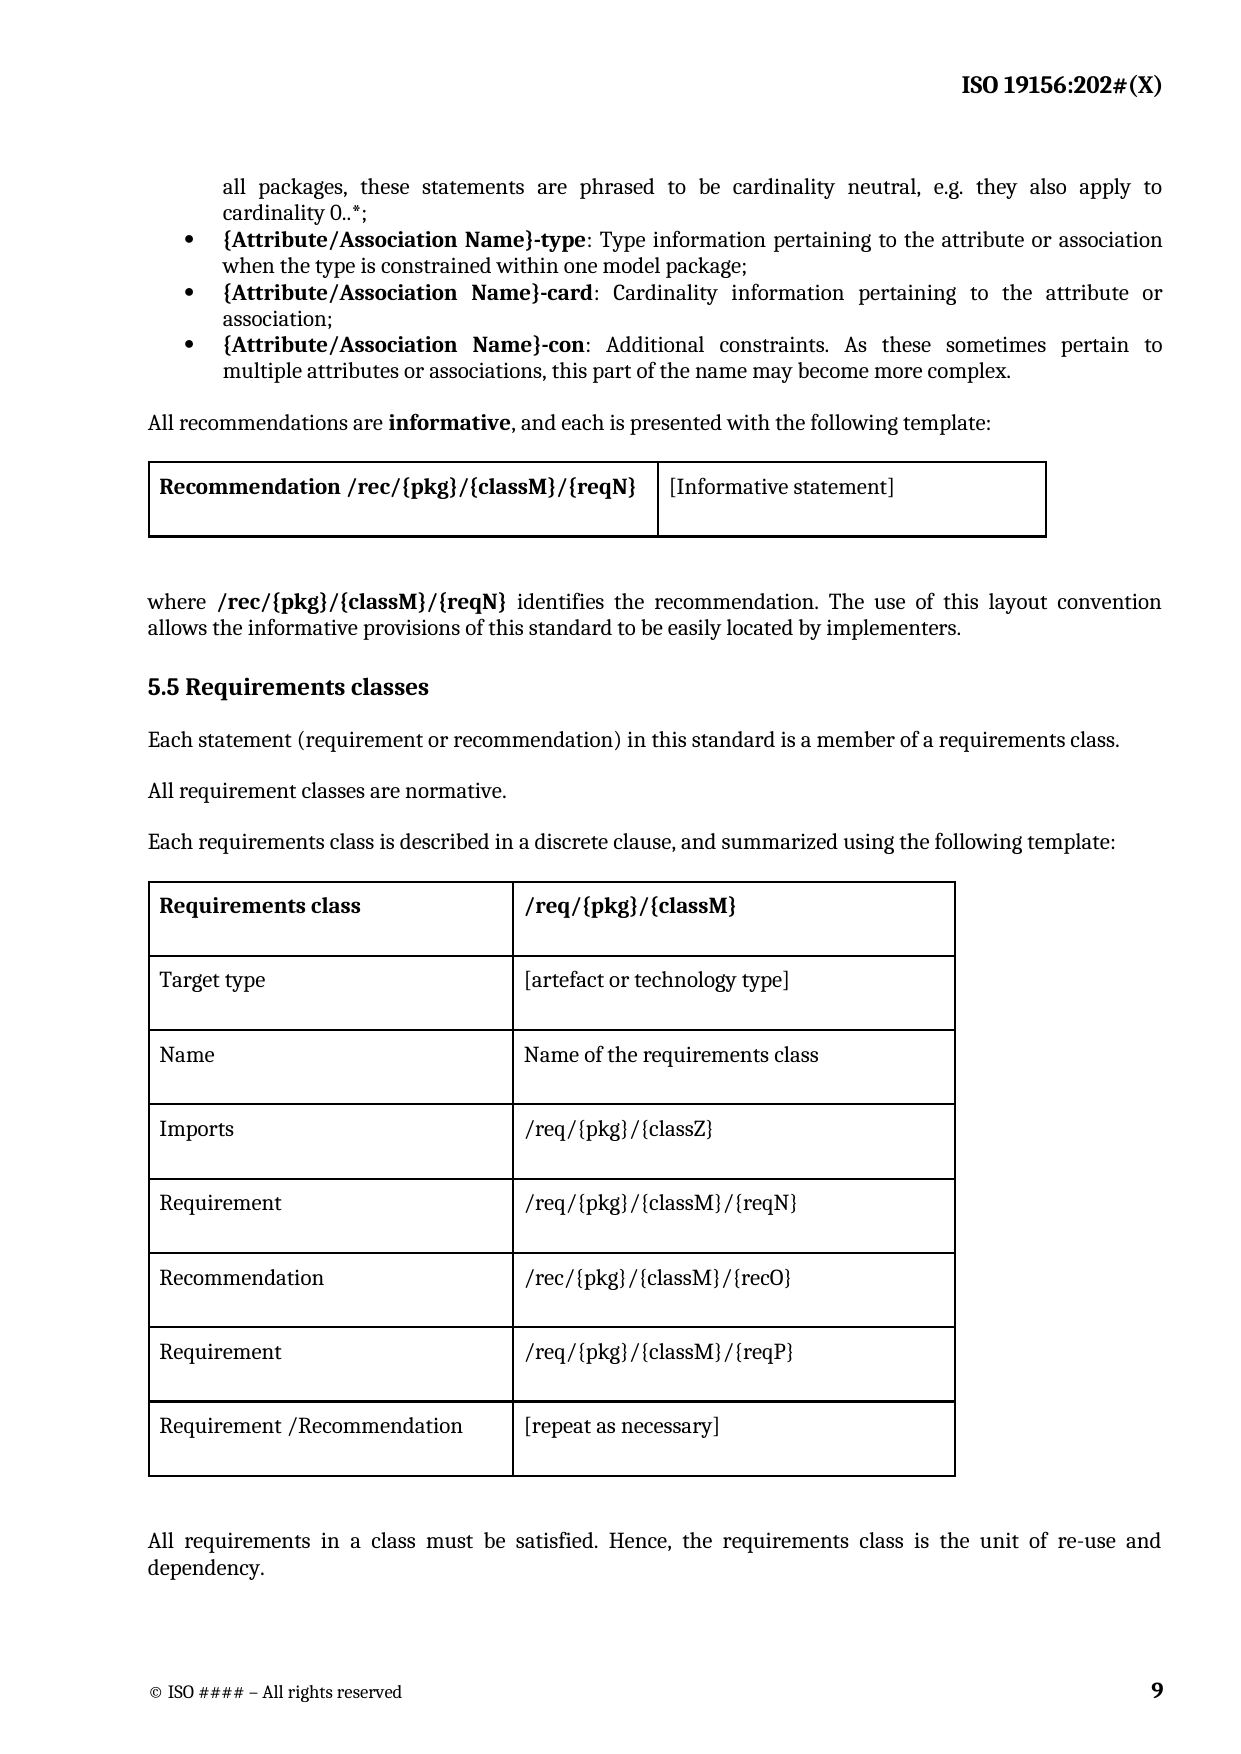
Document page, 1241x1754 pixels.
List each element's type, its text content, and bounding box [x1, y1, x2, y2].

table_cell Recommendation [150, 1254, 512, 1326]
text All requirement classes are normative. [148, 778, 1163, 804]
table_cell /rec/{pkg}/{classM}/{recO} [514, 1254, 954, 1326]
table_cell [repeat as necessary] [514, 1403, 954, 1475]
text where /rec/{pkg}/{classM}/{reqN} identifies the recommendation. The use of this layout convention allows the informative provisions of this standard to be easily located by implementers. [148, 589, 1163, 641]
table_cell /req/{pkg}/{classM}/{reqP} [514, 1328, 954, 1400]
list {Attribute/Association Name}-type: Type information pertaining to the attribute or association when the type is constrained within one model package; [185, 227, 1163, 279]
table_cell Requirement [150, 1328, 512, 1400]
text All requirements in a class must be satisfied. Hence, the requirements class is the unit of re-use and dependency. [148, 1528, 1163, 1581]
table_header Recommendation /rec/{pkg}/{classM}/{reqN} [150, 463, 657, 535]
table_header /req/{pkg}/{classM} [514, 883, 954, 955]
table_cell Name [150, 1031, 512, 1103]
text Each statement (requirement or recommendation) in this standard is a member of a requirements class. [148, 726, 1163, 753]
table_cell /req/{pkg}/{classM}/{reqN} [514, 1180, 954, 1252]
table_header Requirements class [150, 883, 512, 955]
table_cell Requirement /Recommendation [150, 1403, 512, 1475]
list {Attribute/Association Name}-con: Additional constraints. As these sometimes pertain to multiple attributes or associations, this part of the name may become more complex. [185, 332, 1163, 385]
table_header [Informative statement] [659, 463, 1045, 535]
table_cell Requirement [150, 1180, 512, 1252]
table_cell Imports [150, 1105, 512, 1178]
table_cell /req/{pkg}/{classZ} [514, 1105, 954, 1178]
table_cell Name of the requirements class [514, 1031, 954, 1103]
subtitle Requirements classes [148, 673, 1163, 701]
list {Attribute/Association Name}-card: Cardinality information pertaining to the attribute or association; [185, 279, 1163, 332]
text Each requirements class is described in a discrete clause, and summarized using the following template: [148, 829, 1163, 856]
table_cell Target type [150, 957, 512, 1029]
text All recommendations are informative, and each is presented with the following template: [148, 410, 1163, 436]
table_cell [artefact or technology type] [514, 957, 954, 1029]
